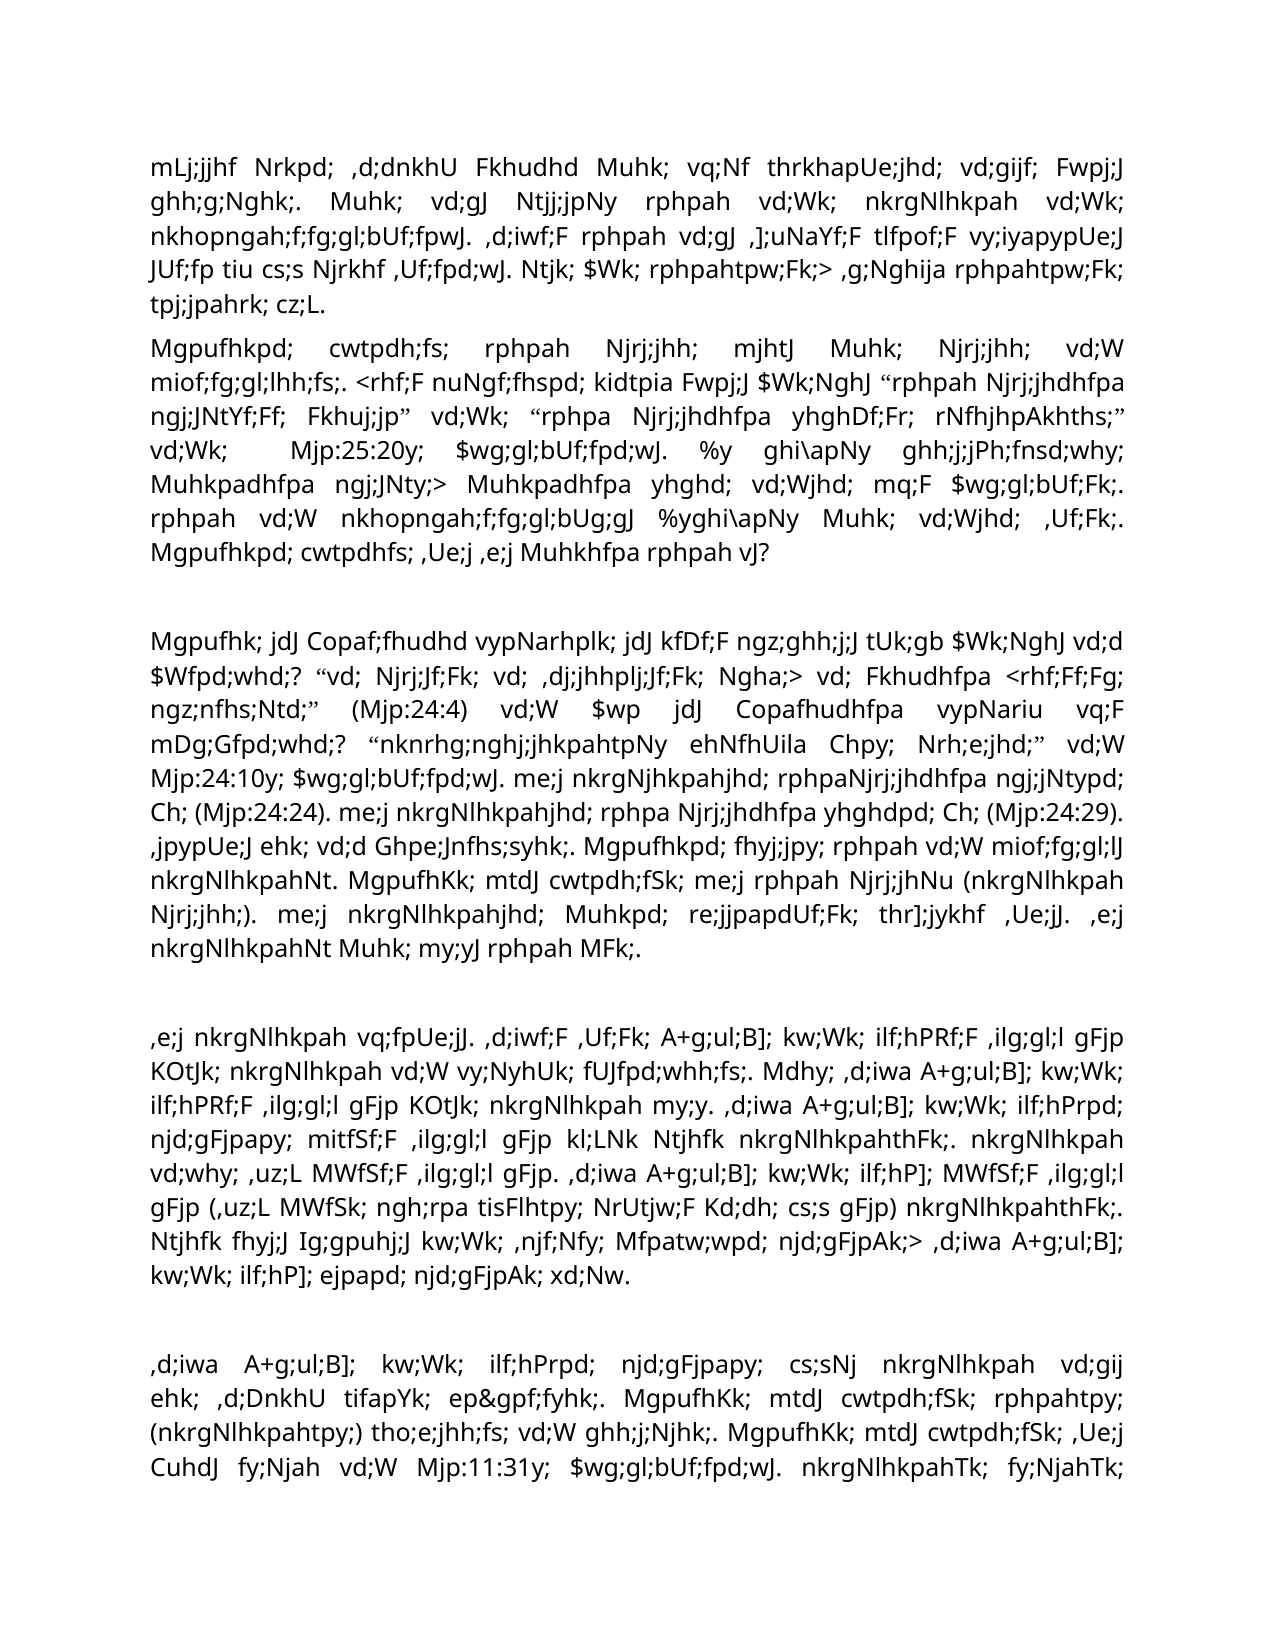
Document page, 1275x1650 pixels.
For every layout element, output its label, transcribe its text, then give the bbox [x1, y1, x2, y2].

text Mgpufhk; jdJ Copaf;fhudhd vypNarhplk; jdJ kfDf;F ngz;ghh;j;J tUk;gb $Wk;NghJ vd;d $Wfpd;whd;? “vd; Njrj;Jf;Fk; vd; ,dj;jhhplj;Jf;Fk; Ngha;> vd; Fkhudhfpa <rhf;Ff;Fg; ngz;nfhs;Ntd;” (Mjp:24:4) vd;W $wp jdJ Copafhudhfpa vypNariu vq;F mDg;Gfpd;whd;? “nknrhg;nghj;jhkpahtpNy ehNfhUila Chpy; Nrh;e;jhd;” vd;W Mjp:24:10y; $wg;gl;bUf;fpd;wJ. me;j nkrgNjhkpahjhd; rphpaNjrj;jhdhfpa ngj;jNtypd; Ch; (Mjp:24:24). me;j nkrgNlhkpahjhd; rphpa Njrj;jhdhfpa yhghdpd; Ch; (Mjp:24:29). ,jpypUe;J ehk; vd;d Ghpe;Jnfhs;syhk;. Mgpufhkpd; fhyj;jpy; rphpah vd;W miof;fg;gl;lJ nkrgNlhkpahNt. MgpufhKk; mtdJ cwtpdh;fSk; me;j rphpah Njrj;jhNu (nkrgNlhkpah Njrj;jhh;). me;j nkrgNlhkpahjhd; Muhkpd; re;jjpapdUf;Fk; thr];jykhf ,Ue;jJ. ,e;j nkrgNlhkpahNt Muhk; my;yJ rphpah MFk;. [150, 624, 1125, 965]
text mLj;jjhf Nrkpd; ,d;dnkhU Fkhudhd Muhk; vq;Nf thrkhapUe;jhd; vd;gijf; Fwpj;J ghh;g;Nghk;. Muhk; vd;gJ Ntjj;jpNy rphpah vd;Wk; nkrgNlhkpah vd;Wk; nkhopngah;f;fg;gl;bUf;fpwJ. ,d;iwf;F rphpah vd;gJ ,];uNaYf;F tlfpof;F vy;iyapypUe;J JUf;fp tiu cs;s Njrkhf ,Uf;fpd;wJ. Ntjk; $Wk; rphpahtpw;Fk;> ,g;Nghija rphpahtpw;Fk; tpj;jpahrk; cz;L. [150, 150, 1125, 320]
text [150, 1347, 1125, 1483]
text Mgpufhkpd; cwtpdh;fs; rphpah Njrj;jhh; mjhtJ Muhk; Njrj;jhh; vd;W miof;fg;gl;lhh;fs;. <rhf;F nuNgf;fhspd; kidtpia Fwpj;J $Wk;NghJ “rphpah Njrj;jhdhfpa ngj;JNtYf;Ff; Fkhuj;jp” vd;Wk; “rphpa Njrj;jhdhfpa yhghDf;Fr; rNfhjhpAkhths;” vd;Wk; Mjp:25:20y; $wg;gl;bUf;fpd;wJ. %y ghi\apNy ghh;j;jPh;fnsd;why; Muhkpadhfpa ngj;JNty;> Muhkpadhfpa yhghd; vd;Wjhd; mq;F $wg;gl;bUf;Fk;. rphpah vd;W nkhopngah;f;fg;gl;bUg;gJ %yghi\apNy Muhk; vd;Wjhd; ,Uf;Fk;. Mgpufhkpd; cwtpdhfs; ,Ue;j ,e;j Muhkhfpa rphpah vJ? [150, 331, 1125, 569]
text ,e;j nkrgNlhkpah vq;fpUe;jJ. ,d;iwf;F ,Uf;Fk; A+g;ul;B]; kw;Wk; ilf;hPRf;F ,ilg;gl;l gFjp KOtJk; nkrgNlhkpah vd;W vy;NyhUk; fUJfpd;whh;fs;. Mdhy; ,d;iwa A+g;ul;B]; kw;Wk; ilf;hPRf;F ,ilg;gl;l gFjp KOtJk; nkrgNlhkpah my;y. ,d;iwa A+g;ul;B]; kw;Wk; ilf;hPrpd; njd;gFjpapy; mitfSf;F ,ilg;gl;l gFjp kl;LNk Ntjhfk nkrgNlhkpahthFk;. nkrgNlhkpah vd;why; ,uz;L MWfSf;F ,ilg;gl;l gFjp. ,d;iwa A+g;ul;B]; kw;Wk; ilf;hP]; MWfSf;F ,ilg;gl;l gFjp (,uz;L MWfSk; ngh;rpa tisFlhtpy; NrUtjw;F Kd;dh; cs;s gFjp) nkrgNlhkpahthFk;. Ntjhfk fhyj;J Ig;gpuhj;J kw;Wk; ,njf;Nfy; Mfpatw;wpd; njd;gFjpAk;> ,d;iwa A+g;ul;B]; kw;Wk; ilf;hP]; ejpapd; njd;gFjpAk; xd;Nw. [150, 1019, 1125, 1292]
